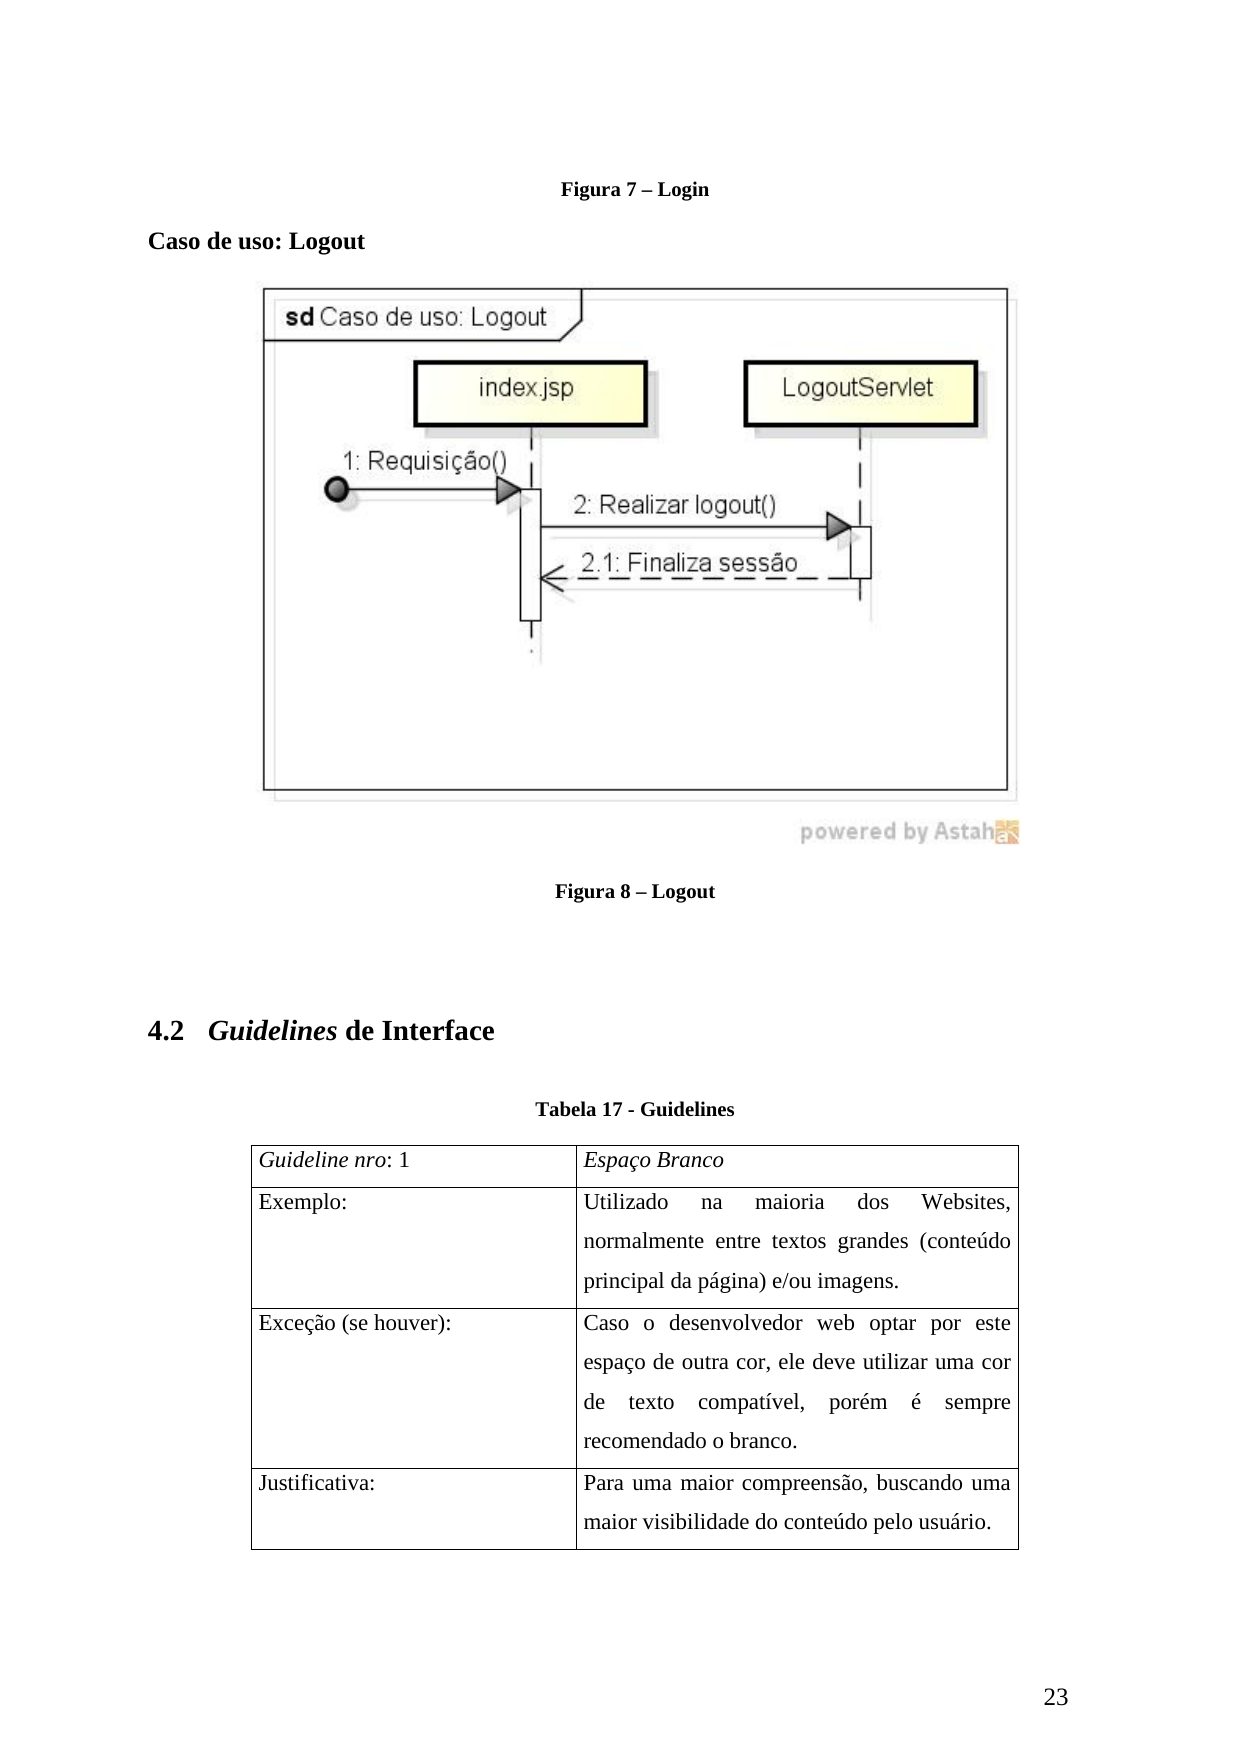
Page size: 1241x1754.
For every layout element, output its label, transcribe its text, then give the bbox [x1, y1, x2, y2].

table_cell Exceção (se houver): [252, 1309, 576, 1468]
text Figura 7 – Login [148, 177, 1122, 201]
table_header Guideline nro: 1 [252, 1146, 576, 1187]
table_cell Utilizado na maioria dos Websites, normalmente entre textos grandes (conteúdo principal da página) e/ou imagens. [577, 1188, 1018, 1308]
subtitle Guidelines de Interface [148, 1013, 1122, 1047]
table_cell Caso o desenvolvedor web optar por este espaço de outra cor, ele deve utilizar uma cor de texto compatível, porém é sempre recomendado o branco. [577, 1309, 1018, 1468]
table_cell Para uma maior compreensão, buscando uma maior visibilidade do conteúdo pelo usuário. [577, 1469, 1018, 1549]
text Tabela 17 - Guidelines [148, 1097, 1122, 1121]
table_cell Justificativa: [252, 1469, 576, 1549]
text Caso de uso: Logout [148, 226, 1122, 254]
text Figura 8 – Logout [148, 878, 1122, 903]
table_cell Exemplo: [252, 1188, 576, 1308]
picture [243, 268, 1027, 852]
table_header Espaço Branco [577, 1146, 1018, 1187]
